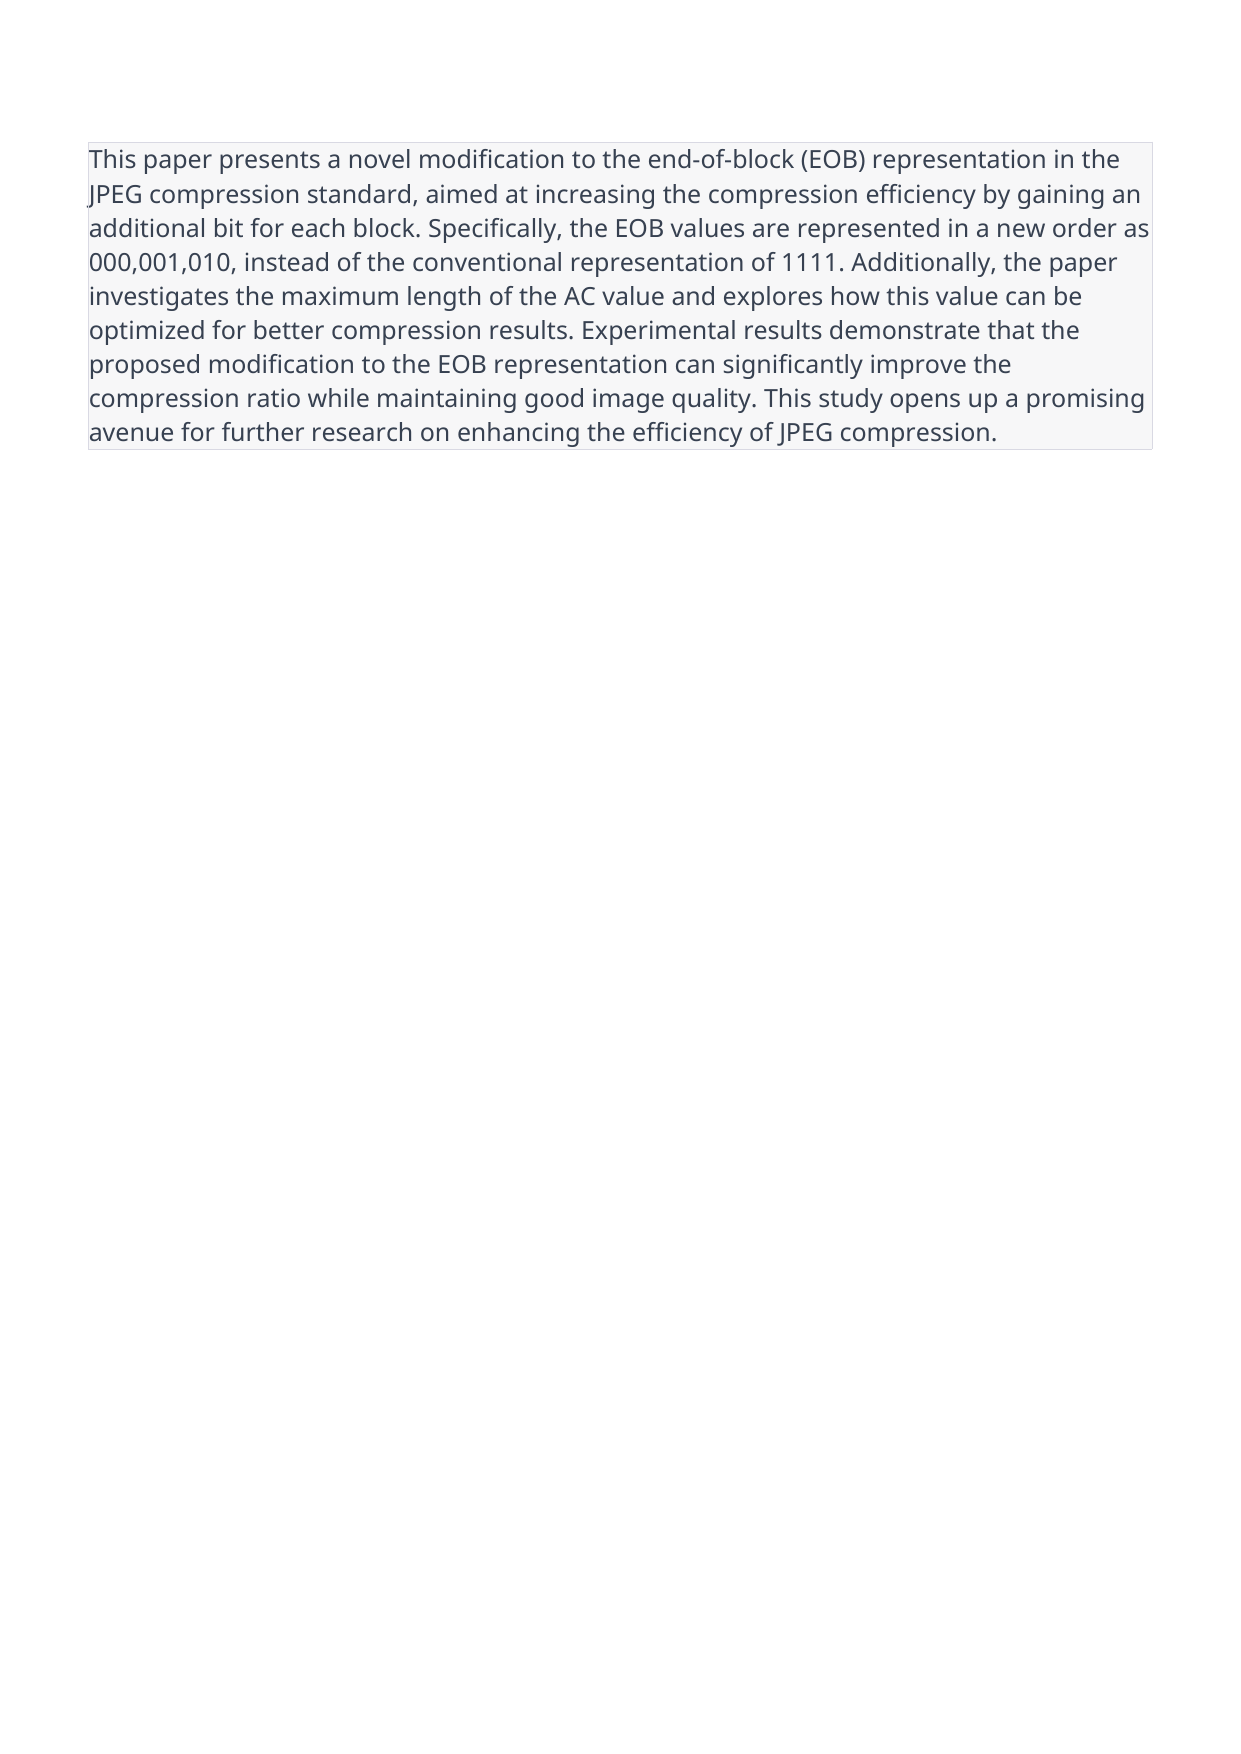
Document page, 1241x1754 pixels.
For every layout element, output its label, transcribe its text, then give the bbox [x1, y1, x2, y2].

text This paper presents a novel modification to the end-of-block (EOB) representation in the JPEG compression standard, aimed at increasing the compression efficiency by gaining an additional bit for each block. Specifically, the EOB values are represented in a new order as 000,001,010, instead of the conventional representation of 1111. Additionally, the paper investigates the maximum length of the AC value and explores how this value can be optimized for better compression results. Experimental results demonstrate that the proposed modification to the EOB representation can significantly improve the compression ratio while maintaining good image quality. This study opens up a promising avenue for further research on enhancing the efficiency of JPEG compression. [89, 143, 1152, 449]
